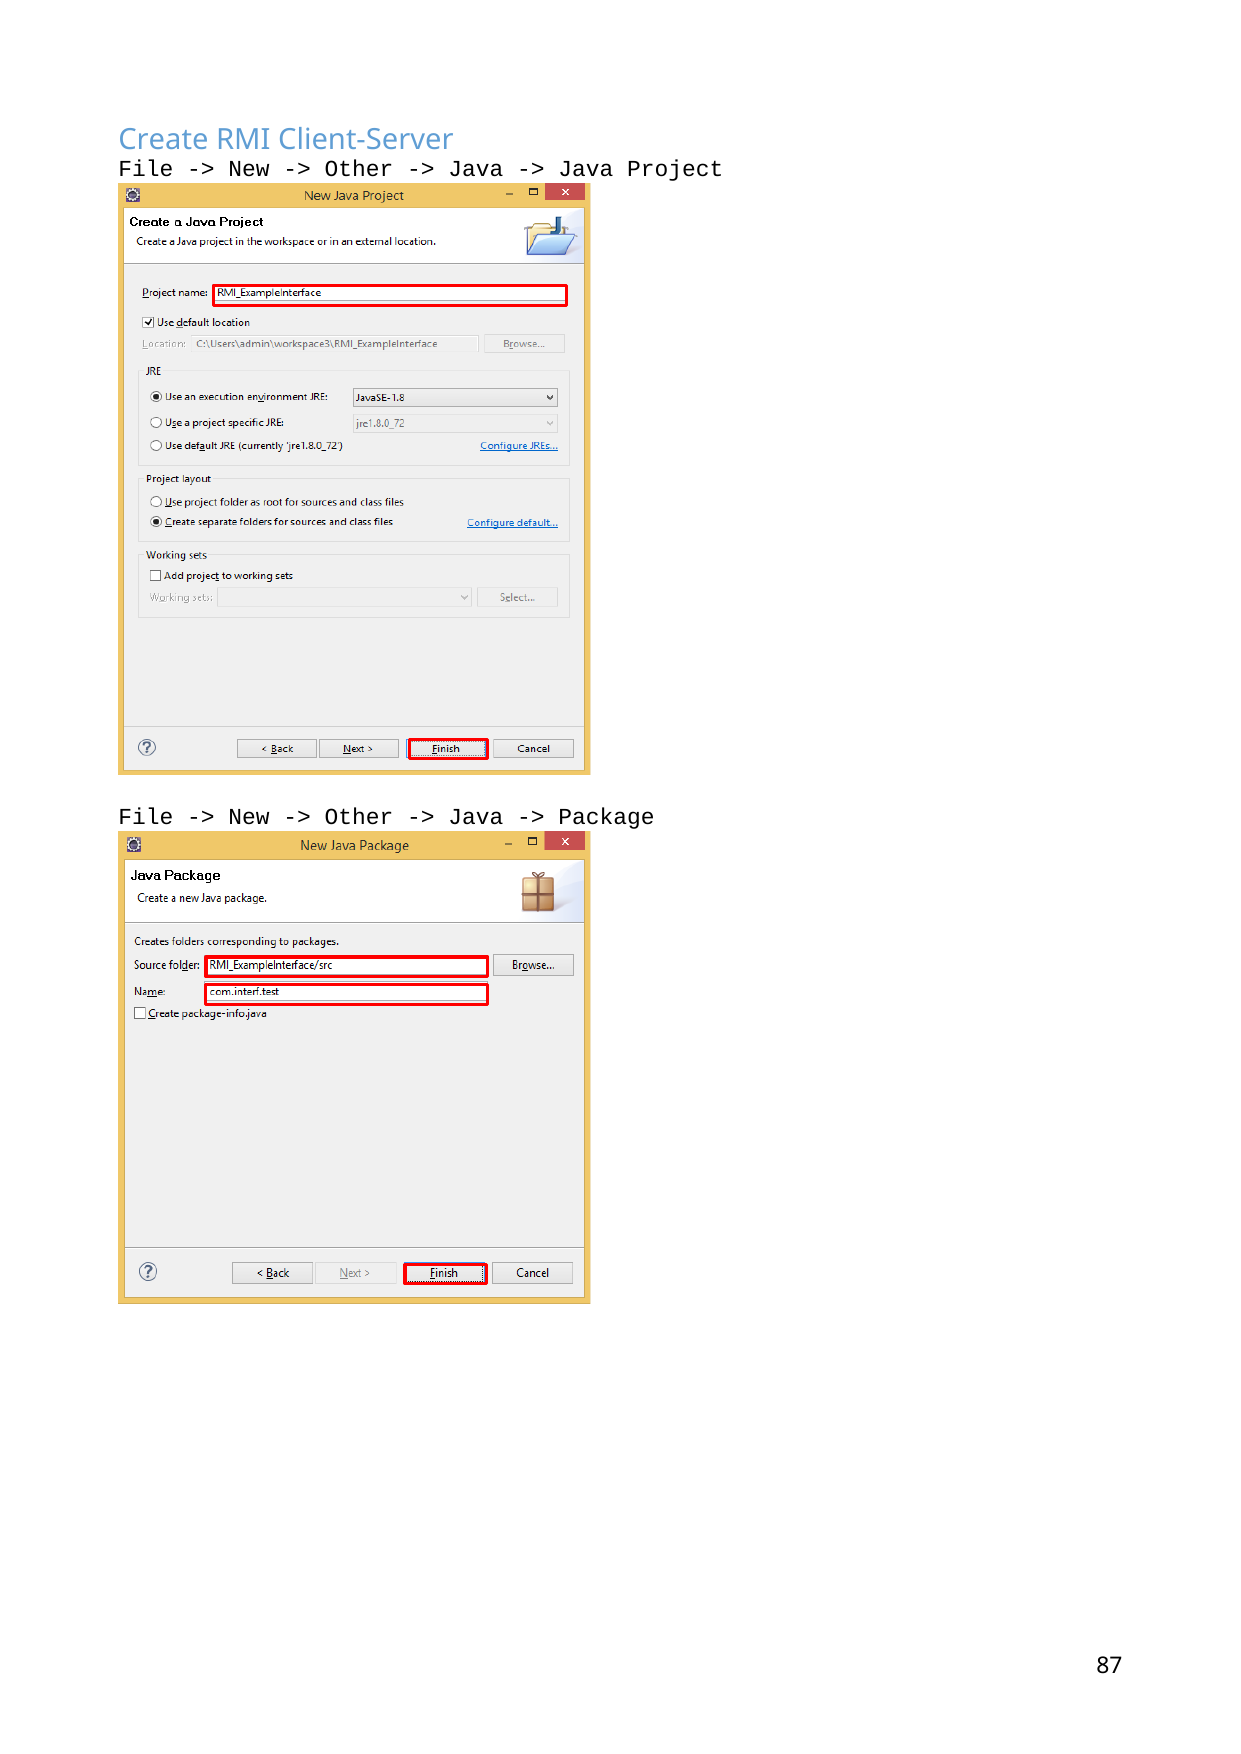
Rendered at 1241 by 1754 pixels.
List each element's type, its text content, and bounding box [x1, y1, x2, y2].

text File -> New -> Other -> Java -> Package [118, 806, 1122, 831]
picture [118, 183, 591, 775]
text File -> New -> Other -> Java -> Java Project [118, 158, 1122, 184]
picture [118, 831, 591, 1304]
subtitle Create RMI Client-Server [118, 118, 1122, 158]
